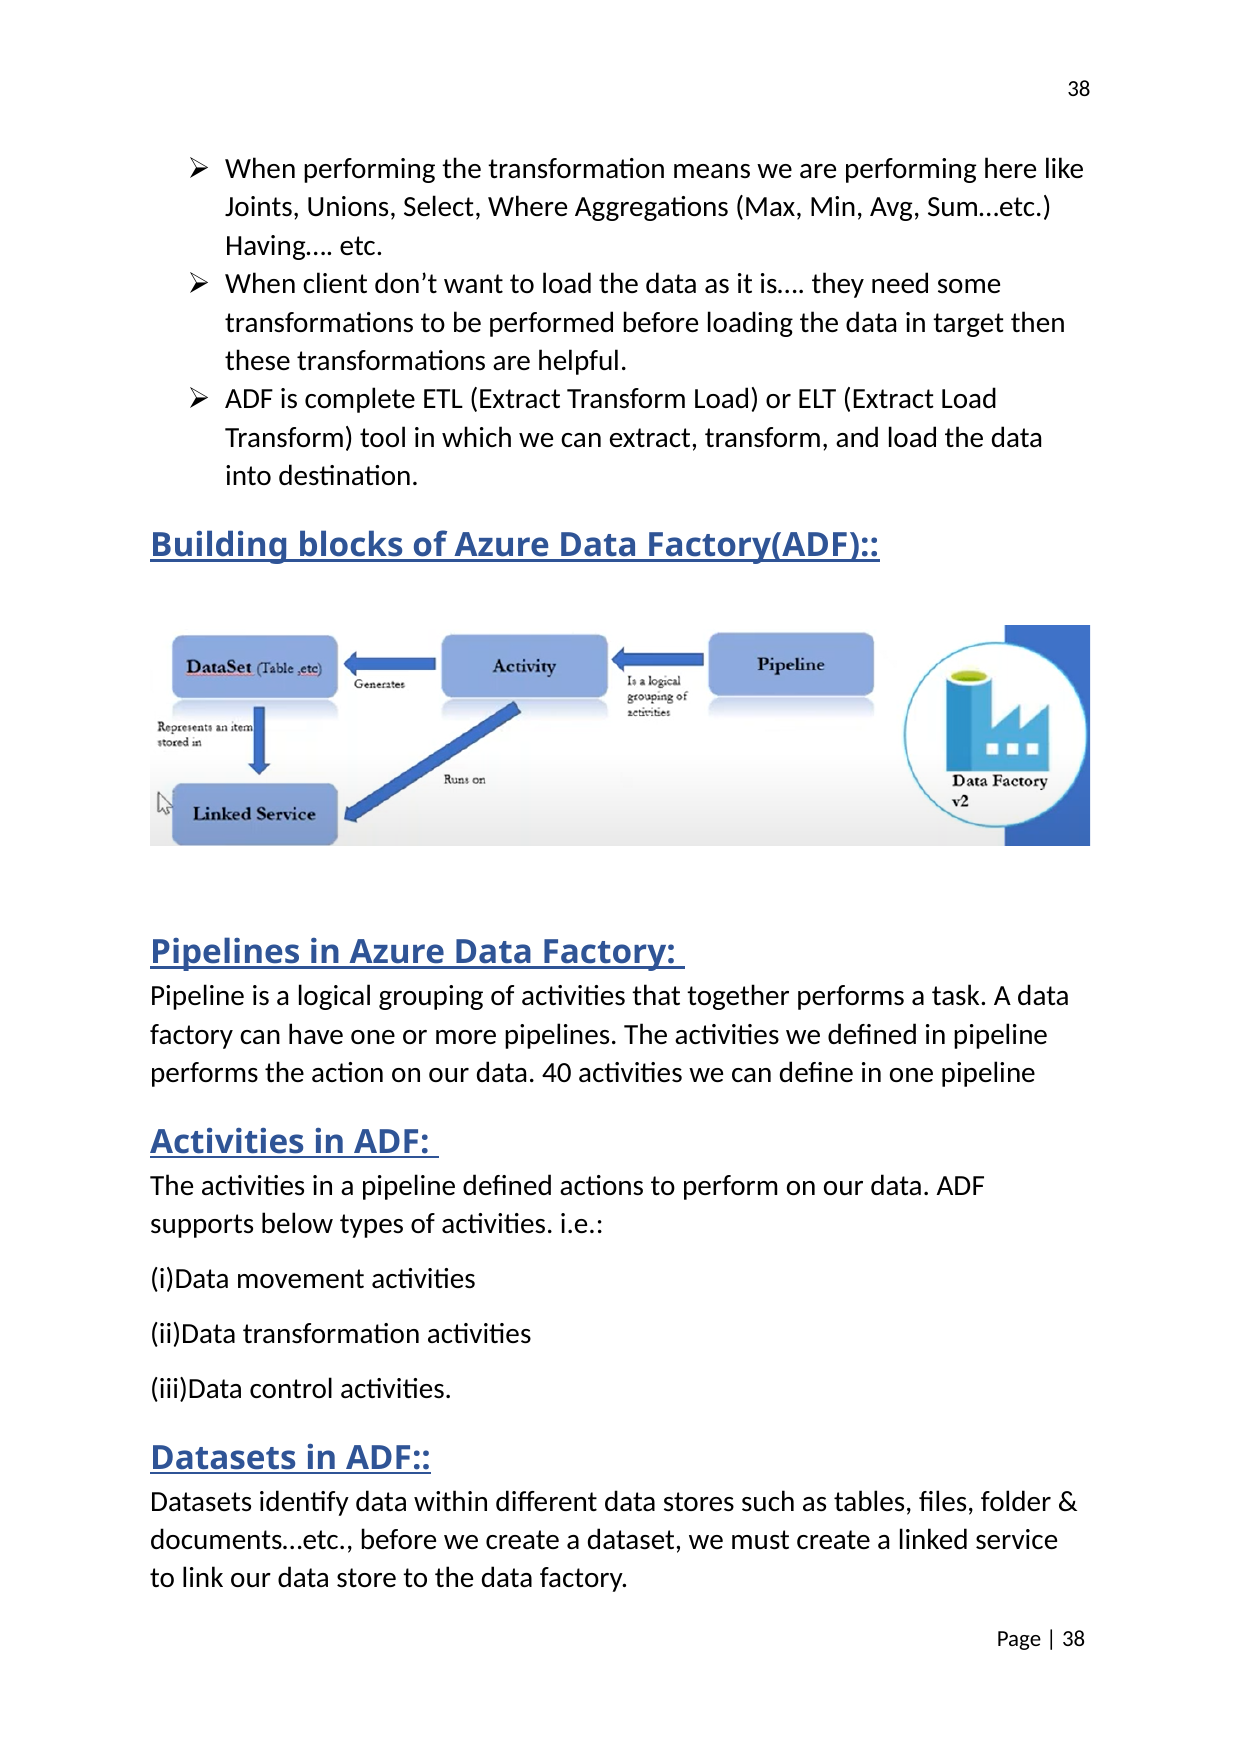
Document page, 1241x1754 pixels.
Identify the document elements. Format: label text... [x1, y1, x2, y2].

text The activities in a pipeline defined actions to perform on our data. ADF supports below types of activities. i.e.: [150, 1167, 1090, 1241]
subtitle Datasets in ADF:: [150, 1434, 1090, 1479]
text Pipeline is a logical grouping of activities that together performs a task. A data factory can have one or more pipelines. The activities we defined in pipeline performs the action on our data. 40 activities we can define in one pipeline [150, 977, 1090, 1090]
text (iii)Data control activities. [150, 1370, 1090, 1406]
list When client don’t want to load the data as it is…. they need some transformations to be performed before loading the data in target then these transformations are helpful. [187, 265, 1090, 378]
text Datasets identify data within different data stores such as tables, files, folder & documents…etc., before we create a dataset, we must create a linked service to link our data store to the data factory. [150, 1483, 1090, 1595]
subtitle Activities in ADF: [150, 1118, 1090, 1163]
picture [150, 625, 1091, 846]
subtitle Building blocks of Azure Data Factory(ADF):: [150, 521, 1090, 566]
list ADF is complete ETL (Extract Transform Load) or ELT (Extract Load Transform) tool in which we can extract, transform, and load the data into destination. [187, 381, 1090, 493]
text (i)Data movement activities [150, 1260, 1090, 1296]
list When performing the transformation means we are performing here like Joints, Unions, Select, Where Aggregations (Max, Min, Avg, Sum…etc.) Having…. etc. [187, 150, 1090, 262]
text (ii)Data transformation activities [150, 1315, 1090, 1351]
subtitle Pipelines in Azure Data Factory: [150, 928, 1090, 974]
